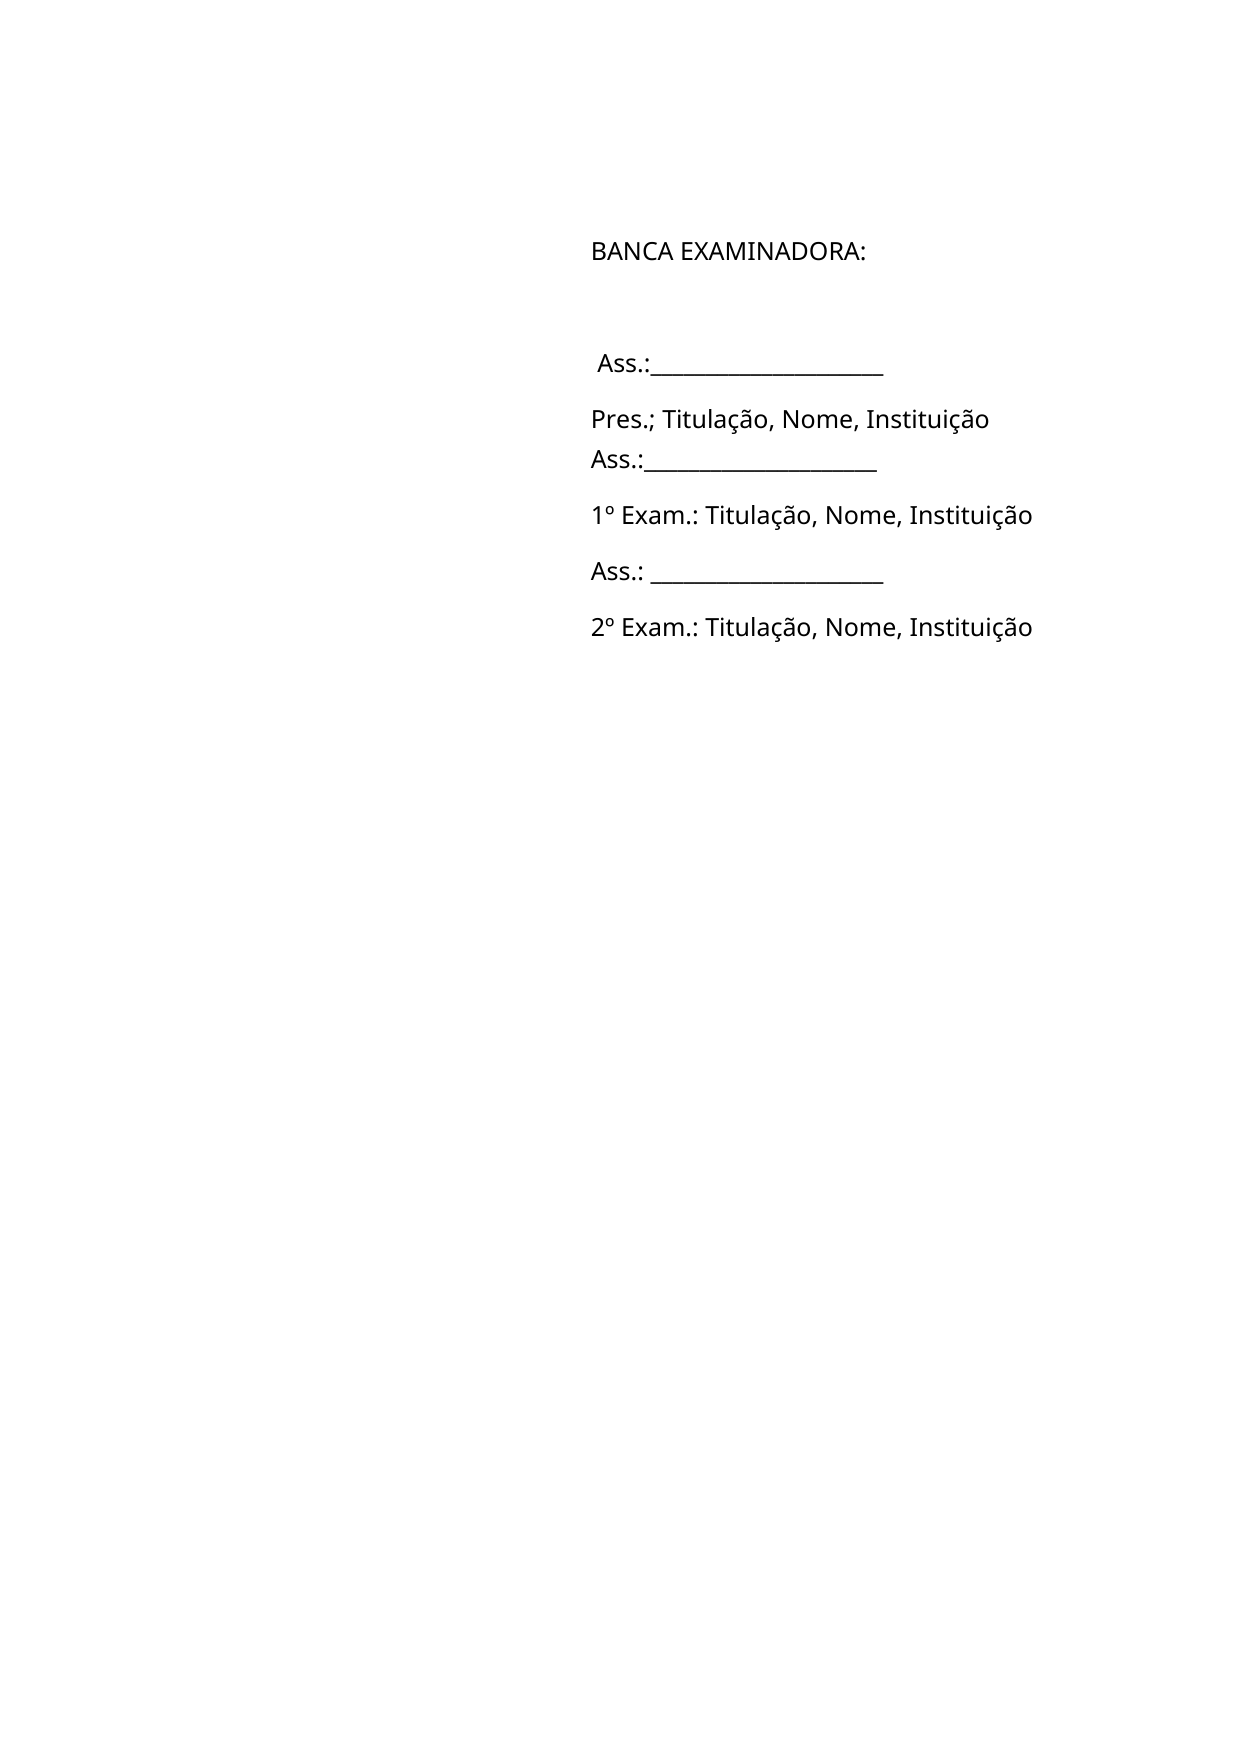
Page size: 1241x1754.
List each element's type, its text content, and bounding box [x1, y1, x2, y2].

text Ass.:_____________________ [591, 346, 1122, 380]
text Ass.: _____________________ [591, 553, 1122, 588]
text 2º Exam.: Titulação, Nome, Instituição [591, 610, 1122, 644]
text BANCA EXAMINADORA: [591, 233, 1122, 267]
text 1º Exam.: Titulação, Nome, Instituição [591, 497, 1122, 531]
text Pres.; Titulação, Nome, Instituição Ass.:_____________________ [591, 402, 1122, 475]
